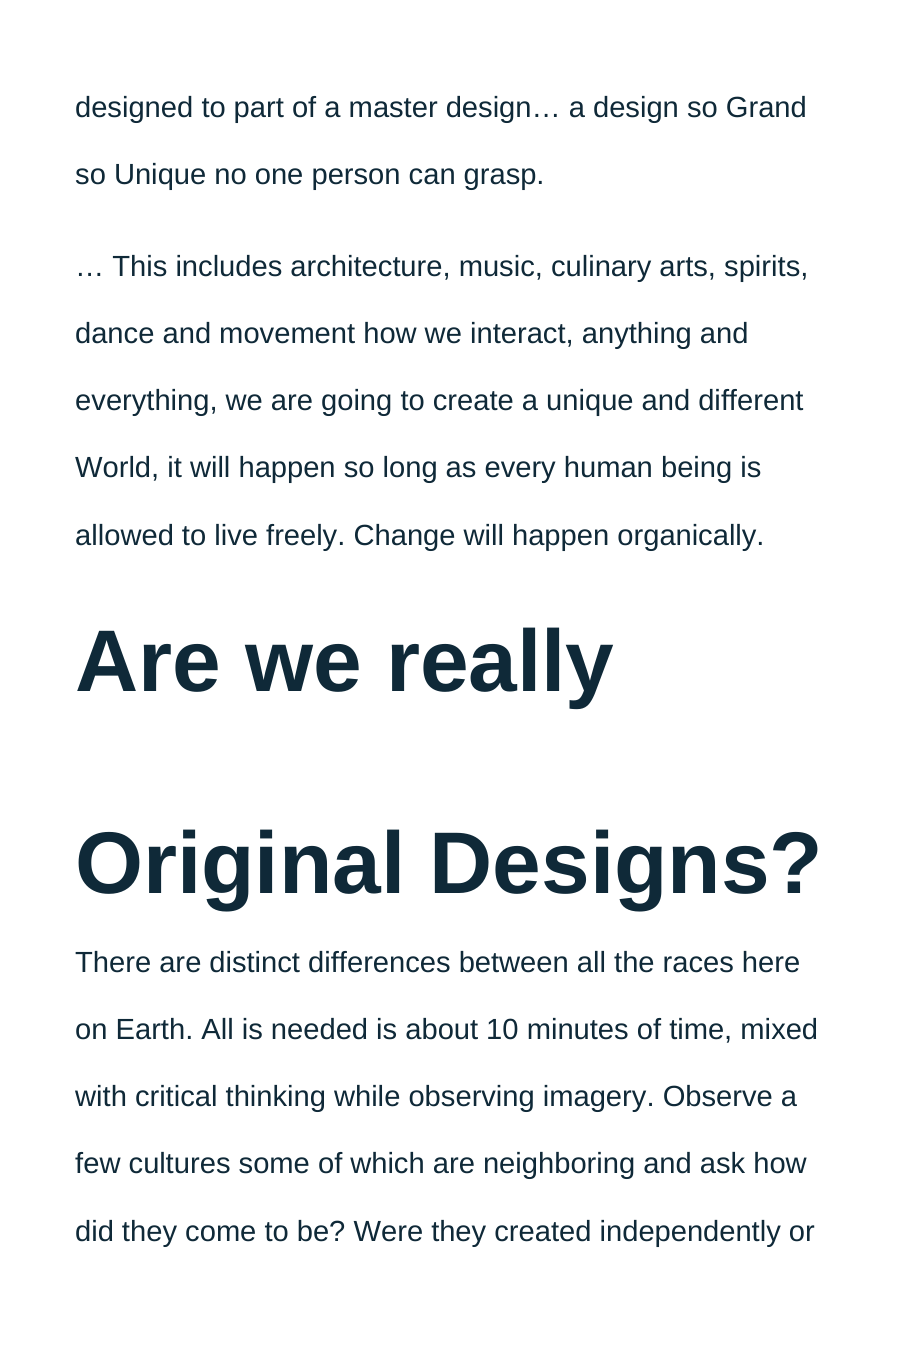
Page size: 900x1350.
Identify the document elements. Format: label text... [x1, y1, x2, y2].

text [75, 609, 825, 1247]
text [75, 90, 825, 191]
text … This includes architecture, music, culinary arts, spirits, dance and movement how we interact, anything and everything, we are going to create a unique and different World, it will happen so long as every human being is allowed to live freely. Change will happen organically. [75, 249, 825, 551]
